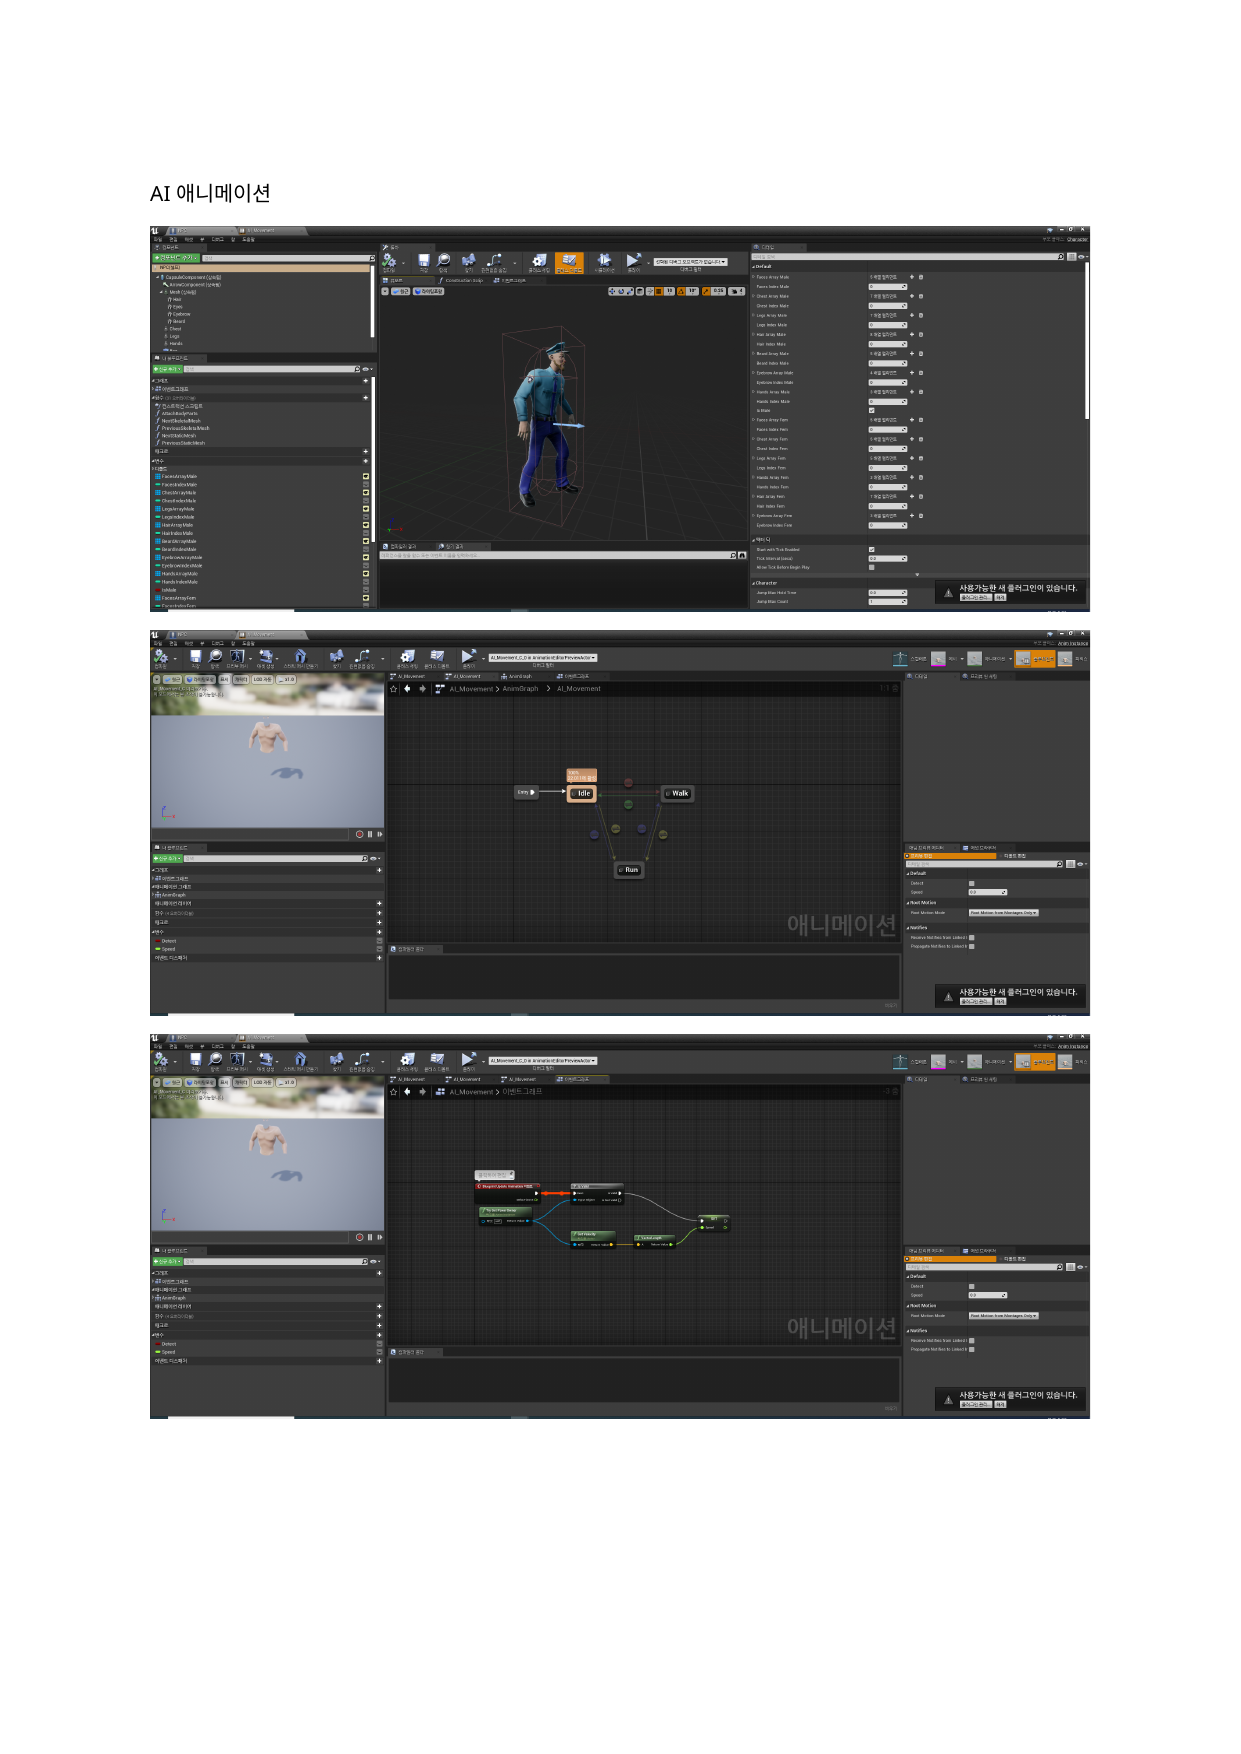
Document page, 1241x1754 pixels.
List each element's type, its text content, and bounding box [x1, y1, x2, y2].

text AI 애니메이션 [150, 177, 1090, 207]
picture [150, 1034, 1091, 1419]
picture [150, 226, 1091, 612]
picture [150, 630, 1091, 1016]
